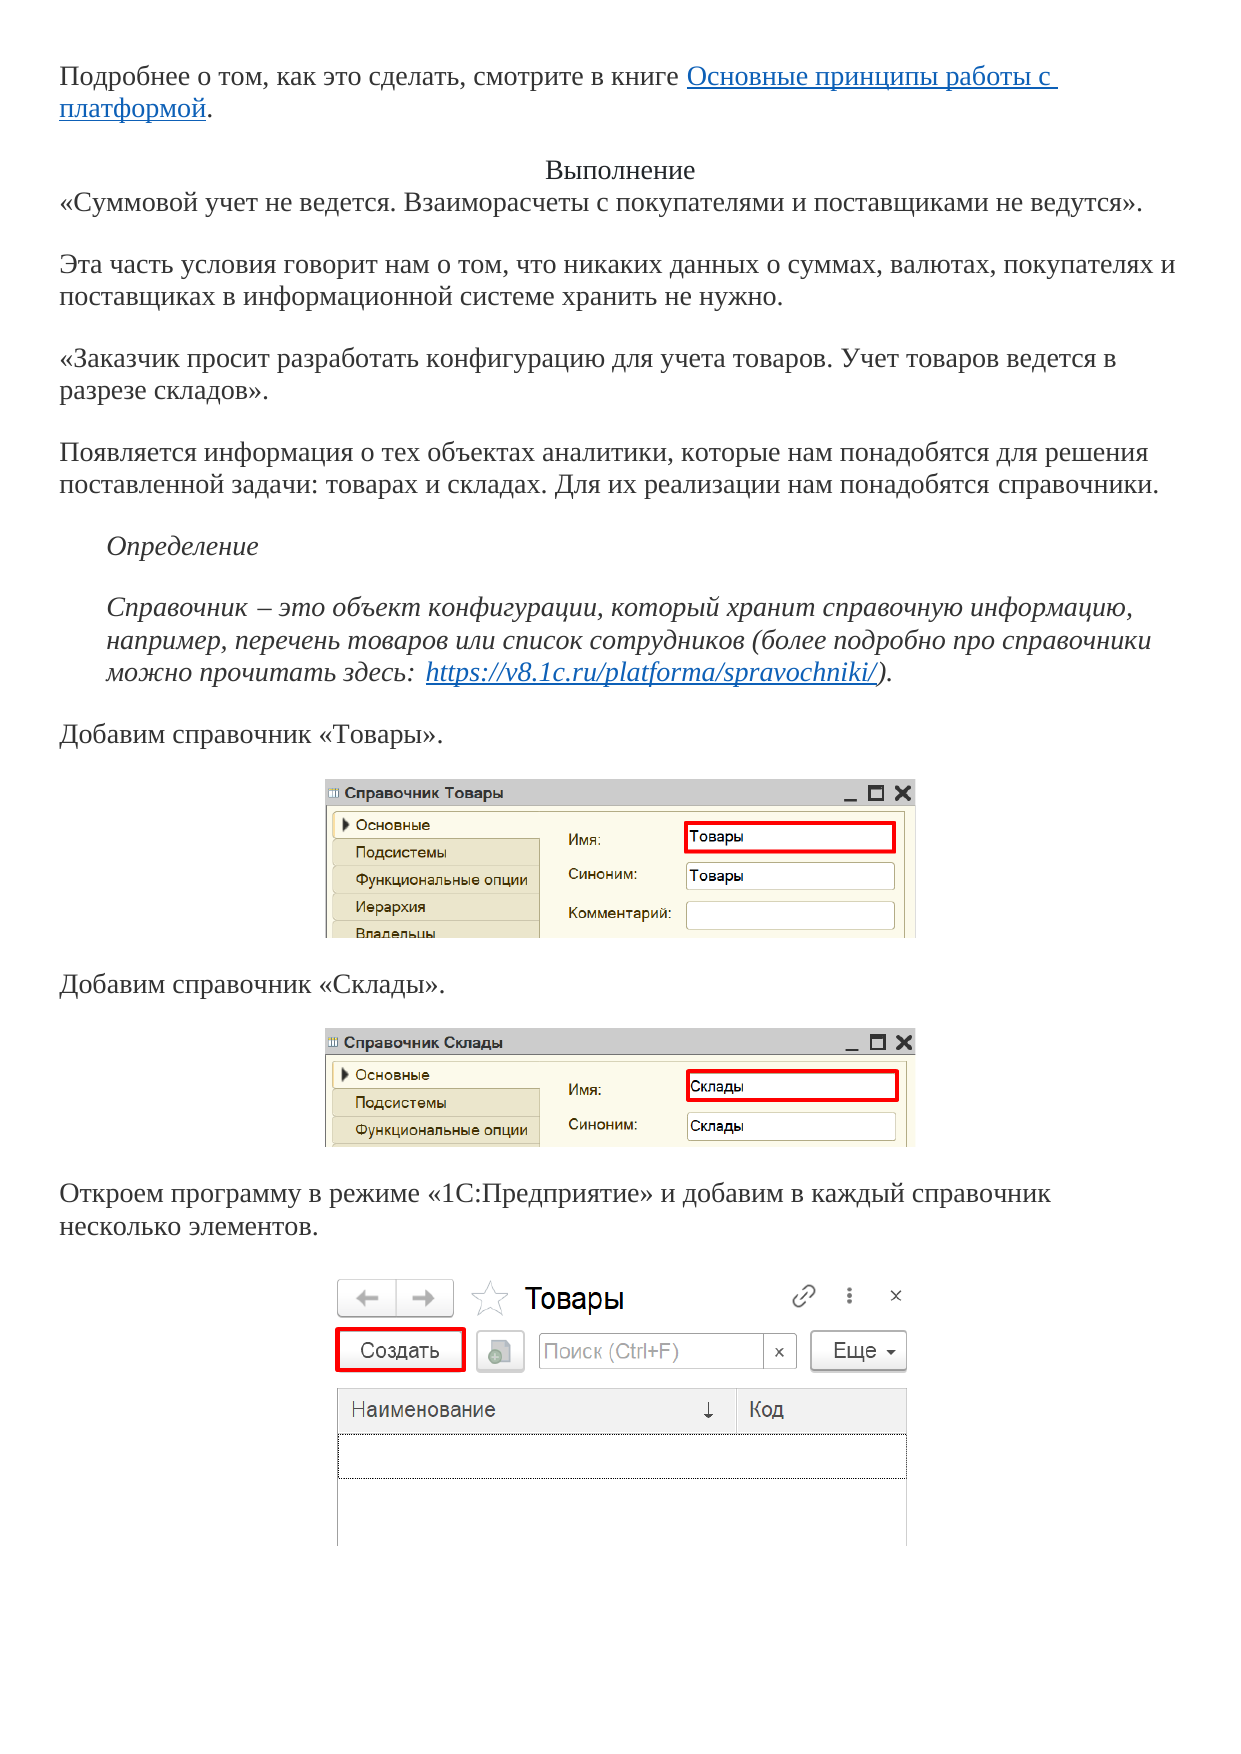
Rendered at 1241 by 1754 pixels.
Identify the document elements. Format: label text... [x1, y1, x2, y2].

text Подробнее о том, как это сделать, смотрите в книге Основные принципы работы с платформой. [59, 59, 1181, 124]
text Откроем программу в режиме «1С:Предприятие» и добавим в каждый справочник несколько элементов. [59, 1176, 1181, 1241]
text Определение [106, 529, 1181, 561]
picture [325, 778, 916, 938]
text Добавим справочник «Склады». [59, 967, 1181, 999]
text Справочник – это объект конфигурации, который хранит справочную информацию, например, перечень товаров или список сотрудников (более подробно про справочники можно прочитать здесь: https://v8.1c.ru/platforma/spravochniki/). [106, 590, 1181, 688]
text Появляется информация о тех объектах аналитики, которые нам понадобятся для решения поставленной задачи: товарах и складах. Для их реализации нам понадобятся справочники. [59, 435, 1181, 500]
picture [325, 1270, 916, 1556]
text «Заказчик просит разработать конфигурацию для учета товаров. Учет товаров ведется в разрезе складов». [59, 341, 1181, 406]
picture [325, 1028, 916, 1147]
text Эта часть условия говорит нам о том, что никаких данных о суммах, валютах, покупателях и поставщиках в информационной системе хранить не нужно. [59, 247, 1181, 312]
text Добавим справочник «Товары». [59, 717, 1181, 749]
text «Суммовой учет не ведется. Взаиморасчеты с покупателями и поставщиками не ведутся». [59, 185, 1181, 218]
text Выполнение [59, 153, 1181, 185]
